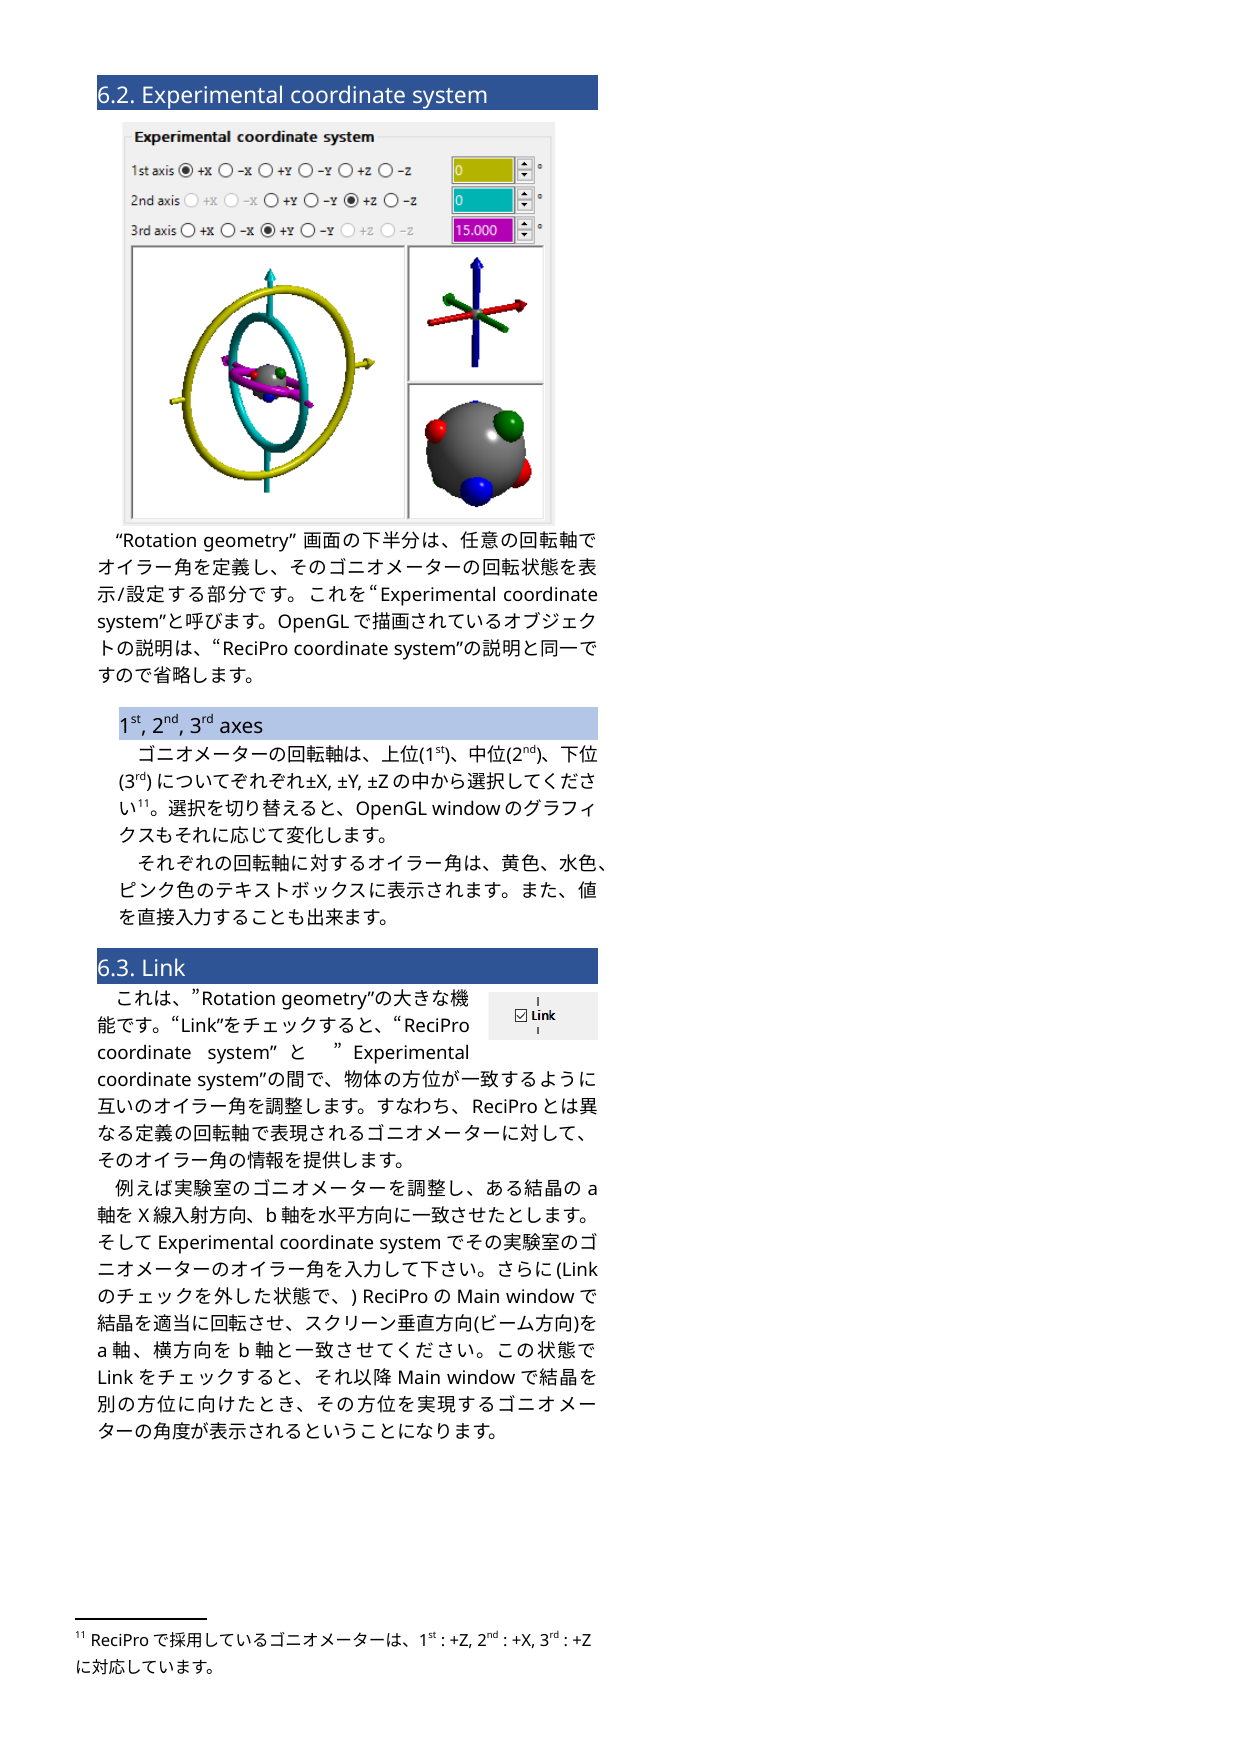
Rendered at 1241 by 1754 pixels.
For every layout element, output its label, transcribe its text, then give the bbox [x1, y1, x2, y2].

text 例えば実験室のゴニオメーターを調整し、ある結晶のa軸をX線入射方向、b軸を水平方向に一致させたとします。そしてExperimental coordinate systemでその実験室のゴニオメーターのオイラー角を入力して下さい。さらに(Linkのチェックを外した状態で、) ReciProのMain windowで結晶を適当に回転させ、スクリーン垂直方向(ビーム方向)をa軸、横方向をb軸と一致させてください。この状態でLinkをチェックすると、それ以降Main windowで結晶を別の方位に向けたとき、その方位を実現するゴニオメーターの角度が表示されるということになります。 [97, 1173, 598, 1444]
text これは、”Rotation geometry”の大きな機能です。“Link”をチェックすると、“ReciPro coordinate system”と ”Experimental coordinate system”の間で、物体の方位が一致するように互いのオイラー角を調整します。すなわち、ReciProとは異なる定義の回転軸で表現されるゴニオメーターに対して、そのオイラー角の情報を提供します。 [97, 984, 598, 1173]
subtitle 1st, 2nd, 3rd axes [119, 707, 598, 740]
text ゴニオメーターの回転軸は、上位(1st)、中位(2nd)、下位(3rd) についてぞれぞれ±X, ±Y, ±Zの中から選択してください。選択を切り替えると、OpenGL windowのグラフィクスもそれに応じて変化します。 [119, 740, 598, 848]
picture [488, 992, 598, 1040]
subtitle 6.3. Link [97, 948, 598, 984]
subtitle 6.2. Experimental coordinate system [97, 75, 598, 110]
picture [122, 122, 556, 526]
text それぞれの回転軸に対するオイラー角は、黄色、水色、ピンク色のテキストボックスに表示されます。また、値を直接入力することも出来ます。 [119, 848, 598, 929]
